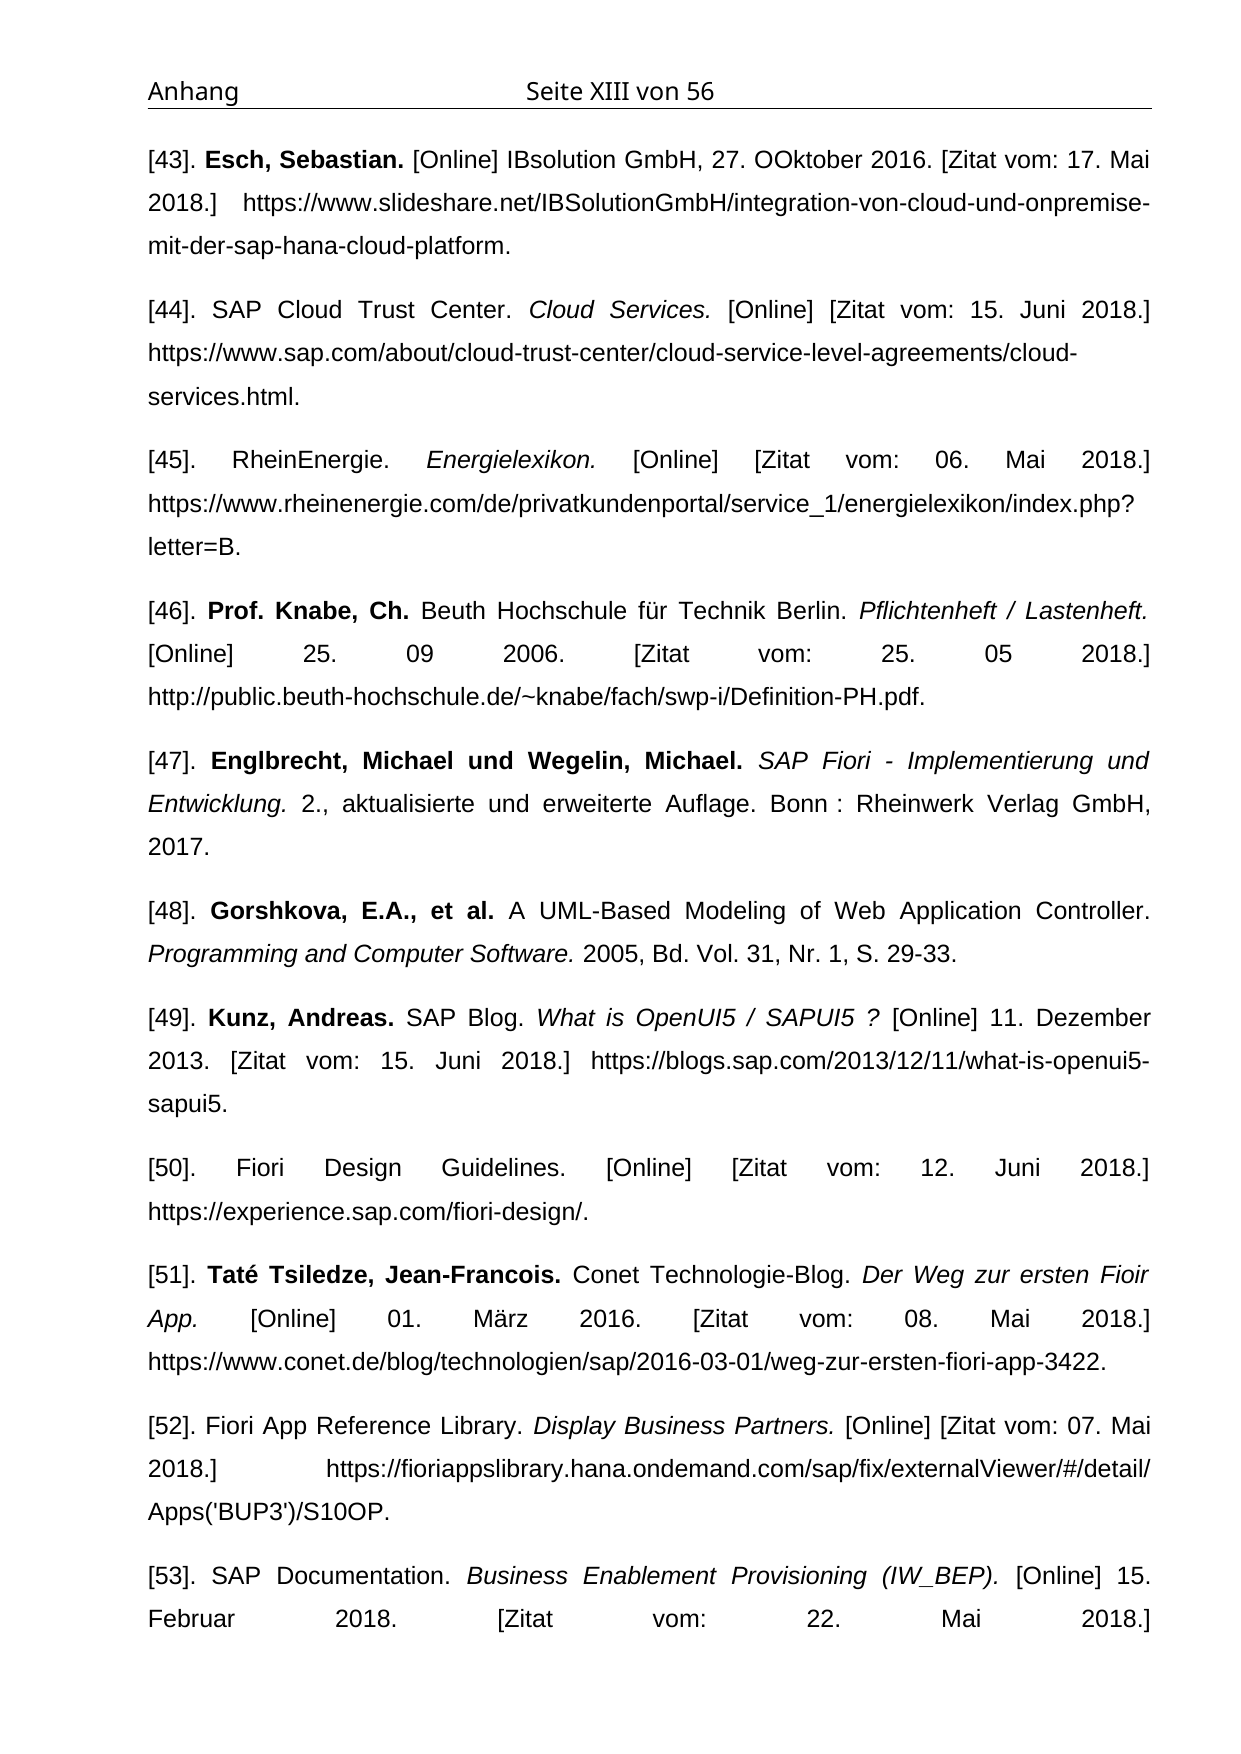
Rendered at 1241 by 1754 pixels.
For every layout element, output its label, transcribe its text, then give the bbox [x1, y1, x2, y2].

text [52]. Fiori App Reference Library. Display Business Partners. [Online] [Zitat vom: 07. Mai 2018.] https://fioriappslibrary.hana.ondemand.com/sap/fix/externalViewer/#/detail/Apps('BUP3')/S10OP. [148, 1411, 1152, 1526]
text [45]. RheinEnergie. Energielexikon. [Online] [Zitat vom: 06. Mai 2018.] https://www.rheinenergie.com/de/privatkundenportal/service_1/energielexikon/index.php?letter=B. [148, 446, 1152, 561]
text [148, 1561, 1152, 1633]
text [47]. Englbrecht, Michael und Wegelin, Michael. SAP Fiori - Implementierung und Entwicklung. 2., aktualisierte und erweiterte Auflage. Bonn : Rheinwerk Verlag GmbH, 2017. [148, 746, 1152, 861]
text [48]. Gorshkova, E.A., et al. A UML-Based Modeling of Web Application Controller. Programming and Computer Software. 2005, Bd. Vol. 31, Nr. 1, S. 29-33. [148, 896, 1152, 968]
text [43]. Esch, Sebastian. [Online] IBsolution GmbH, 27. OOktober 2016. [Zitat vom: 17. Mai 2018.] https://www.slideshare.net/IBSolutionGmbH/integration-von-cloud-und-onpremise-mit-der-sap-hana-cloud-platform. [148, 145, 1152, 260]
text [46]. Prof. Knabe, Ch. Beuth Hochschule für Technik Berlin. Pflichtenheft / Lastenheft. [Online] 25. 09 2006. [Zitat vom: 25. 05 2018.] http://public.beuth-hochschule.de/~knabe/fach/swp-i/Definition-PH.pdf. [148, 596, 1152, 711]
text [51]. Taté Tsiledze, Jean-Francois. Conet Technologie-Blog. Der Weg zur ersten Fioir App. [Online] 01. März 2016. [Zitat vom: 08. Mai 2018.] https://www.conet.de/blog/technologien/sap/2016-03-01/weg-zur-ersten-fiori-app-3422. [148, 1261, 1152, 1376]
text [49]. Kunz, Andreas. SAP Blog. What is OpenUI5 / SAPUI5 ? [Online] 11. Dezember 2013. [Zitat vom: 15. Juni 2018.] https://blogs.sap.com/2013/12/11/what-is-openui5-sapui5. [148, 1003, 1152, 1118]
text [50]. Fiori Design Guidelines. [Online] [Zitat vom: 12. Juni 2018.] https://experience.sap.com/fiori-design/. [148, 1153, 1152, 1225]
text [44]. SAP Cloud Trust Center. Cloud Services. [Online] [Zitat vom: 15. Juni 2018.] https://www.sap.com/about/cloud-trust-center/cloud-service-level-agreements/cloud-services.html. [148, 295, 1152, 410]
